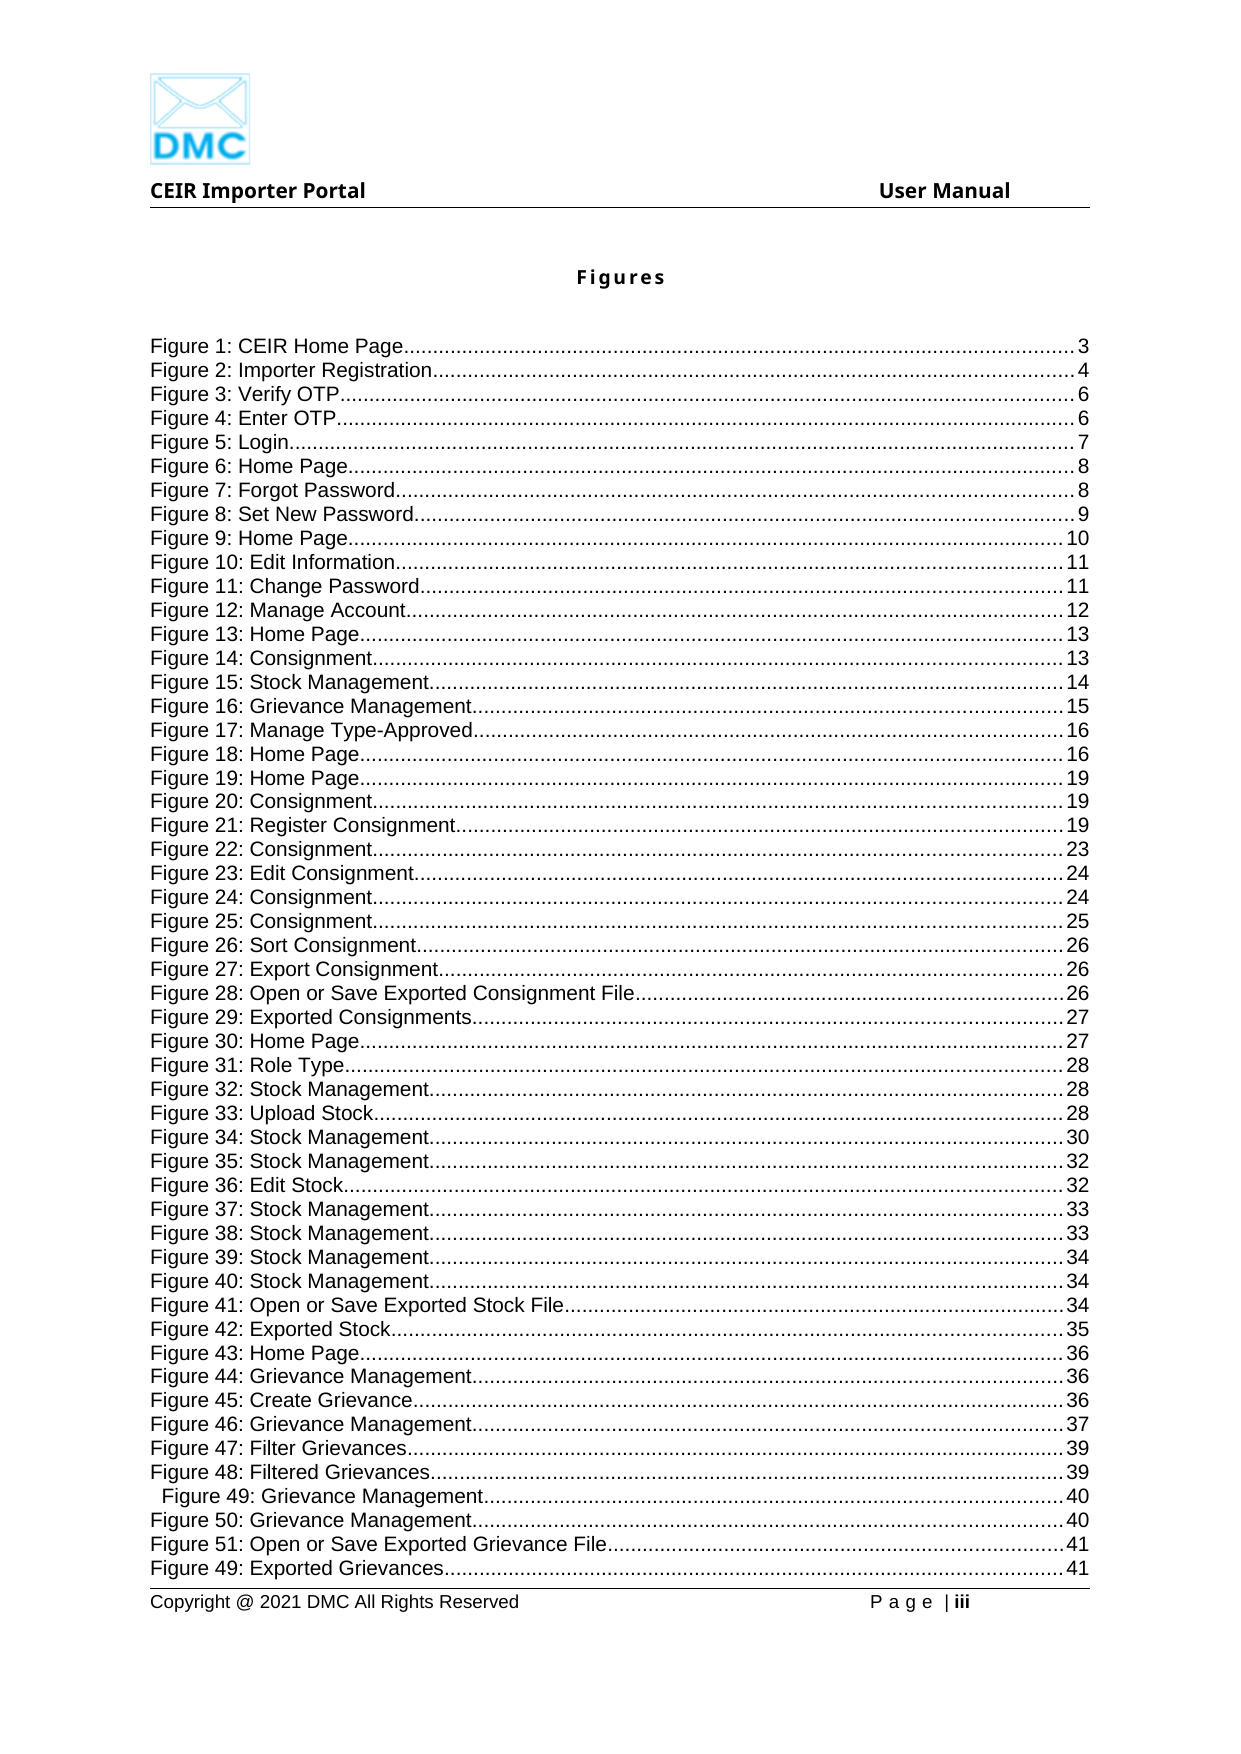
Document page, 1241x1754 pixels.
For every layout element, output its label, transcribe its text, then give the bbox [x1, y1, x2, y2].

text Figure 11: Change Password 11 [150, 574, 1090, 598]
text Figure 13: Home Page 13 [150, 622, 1090, 646]
text Figure 43: Home Page 36 [150, 1340, 1090, 1364]
text Figures [150, 264, 1090, 309]
text Figure 26: Sort Consignment 26 [150, 933, 1090, 957]
text Figure 9: Home Page 10 [150, 526, 1090, 550]
text Figure 8: Set New Password 9 [150, 502, 1090, 526]
text Figure 41: Open or Save Exported Stock File 34 [150, 1292, 1090, 1316]
text Figure 47: Filter Grievances 39 [150, 1436, 1090, 1460]
text Figure 17: Manage Type-Approved 16 [150, 717, 1090, 741]
text Figure 46: Grievance Management 37 [150, 1412, 1090, 1436]
picture [150, 73, 251, 165]
text Figure 29: Exported Consignments 27 [150, 1005, 1090, 1029]
text Figure 49: Grievance Management 40 [150, 1484, 1090, 1508]
text Figure 3: Verify OTP 6 [150, 382, 1090, 406]
text Figure 38: Stock Management 33 [150, 1221, 1090, 1244]
text Figure 23: Edit Consignment 24 [150, 861, 1090, 885]
text Figure 27: Export Consignment 26 [150, 957, 1090, 981]
text Figure 32: Stock Management 28 [150, 1077, 1090, 1101]
text Figure 25: Consignment 25 [150, 909, 1090, 933]
text Figure 30: Home Page 27 [150, 1029, 1090, 1053]
text Figure 28: Open or Save Exported Consignment File 26 [150, 981, 1090, 1005]
text Figure 5: Login 7 [150, 430, 1090, 454]
text Figure 18: Home Page 16 [150, 741, 1090, 765]
text Figure 51: Open or Save Exported Grievance File 41 [150, 1532, 1090, 1556]
text Figure 19: Home Page 19 [150, 765, 1090, 789]
text Figure 4: Enter OTP 6 [150, 406, 1090, 430]
text Figure 20: Consignment 19 [150, 789, 1090, 813]
text Figure 7: Forgot Password 8 [150, 478, 1090, 502]
text Figure 50: Grievance Management 40 [150, 1508, 1090, 1532]
text Figure 48: Filtered Grievances 39 [150, 1460, 1090, 1484]
text Figure 39: Stock Management 34 [150, 1244, 1090, 1268]
text Figure 37: Stock Management 33 [150, 1197, 1090, 1221]
text Figure 21: Register Consignment 19 [150, 813, 1090, 837]
text Figure 16: Grievance Management 15 [150, 693, 1090, 717]
text Figure 42: Exported Stock 35 [150, 1316, 1090, 1340]
text Figure 6: Home Page 8 [150, 454, 1090, 478]
text Figure 44: Grievance Management 36 [150, 1364, 1090, 1388]
text Figure 1: CEIR Home Page 3 [150, 334, 1090, 358]
text Figure 22: Consignment 23 [150, 837, 1090, 861]
text Figure 36: Edit Stock 32 [150, 1173, 1090, 1197]
text Figure 35: Stock Management 32 [150, 1149, 1090, 1173]
text Figure 49: Exported Grievances 41 [150, 1556, 1090, 1580]
text Figure 14: Consignment 13 [150, 646, 1090, 669]
text Figure 15: Stock Management 14 [150, 669, 1090, 693]
text Figure 24: Consignment 24 [150, 885, 1090, 909]
text Figure 12: Manage Account 12 [150, 598, 1090, 622]
text Figure 40: Stock Management 34 [150, 1268, 1090, 1292]
text Figure 45: Create Grievance 36 [150, 1388, 1090, 1412]
text Figure 31: Role Type 28 [150, 1053, 1090, 1077]
text Figure 33: Upload Stock 28 [150, 1101, 1090, 1125]
text Figure 34: Stock Management 30 [150, 1125, 1090, 1149]
text Figure 2: Importer Registration 4 [150, 358, 1090, 382]
text Figure 10: Edit Information 11 [150, 550, 1090, 574]
